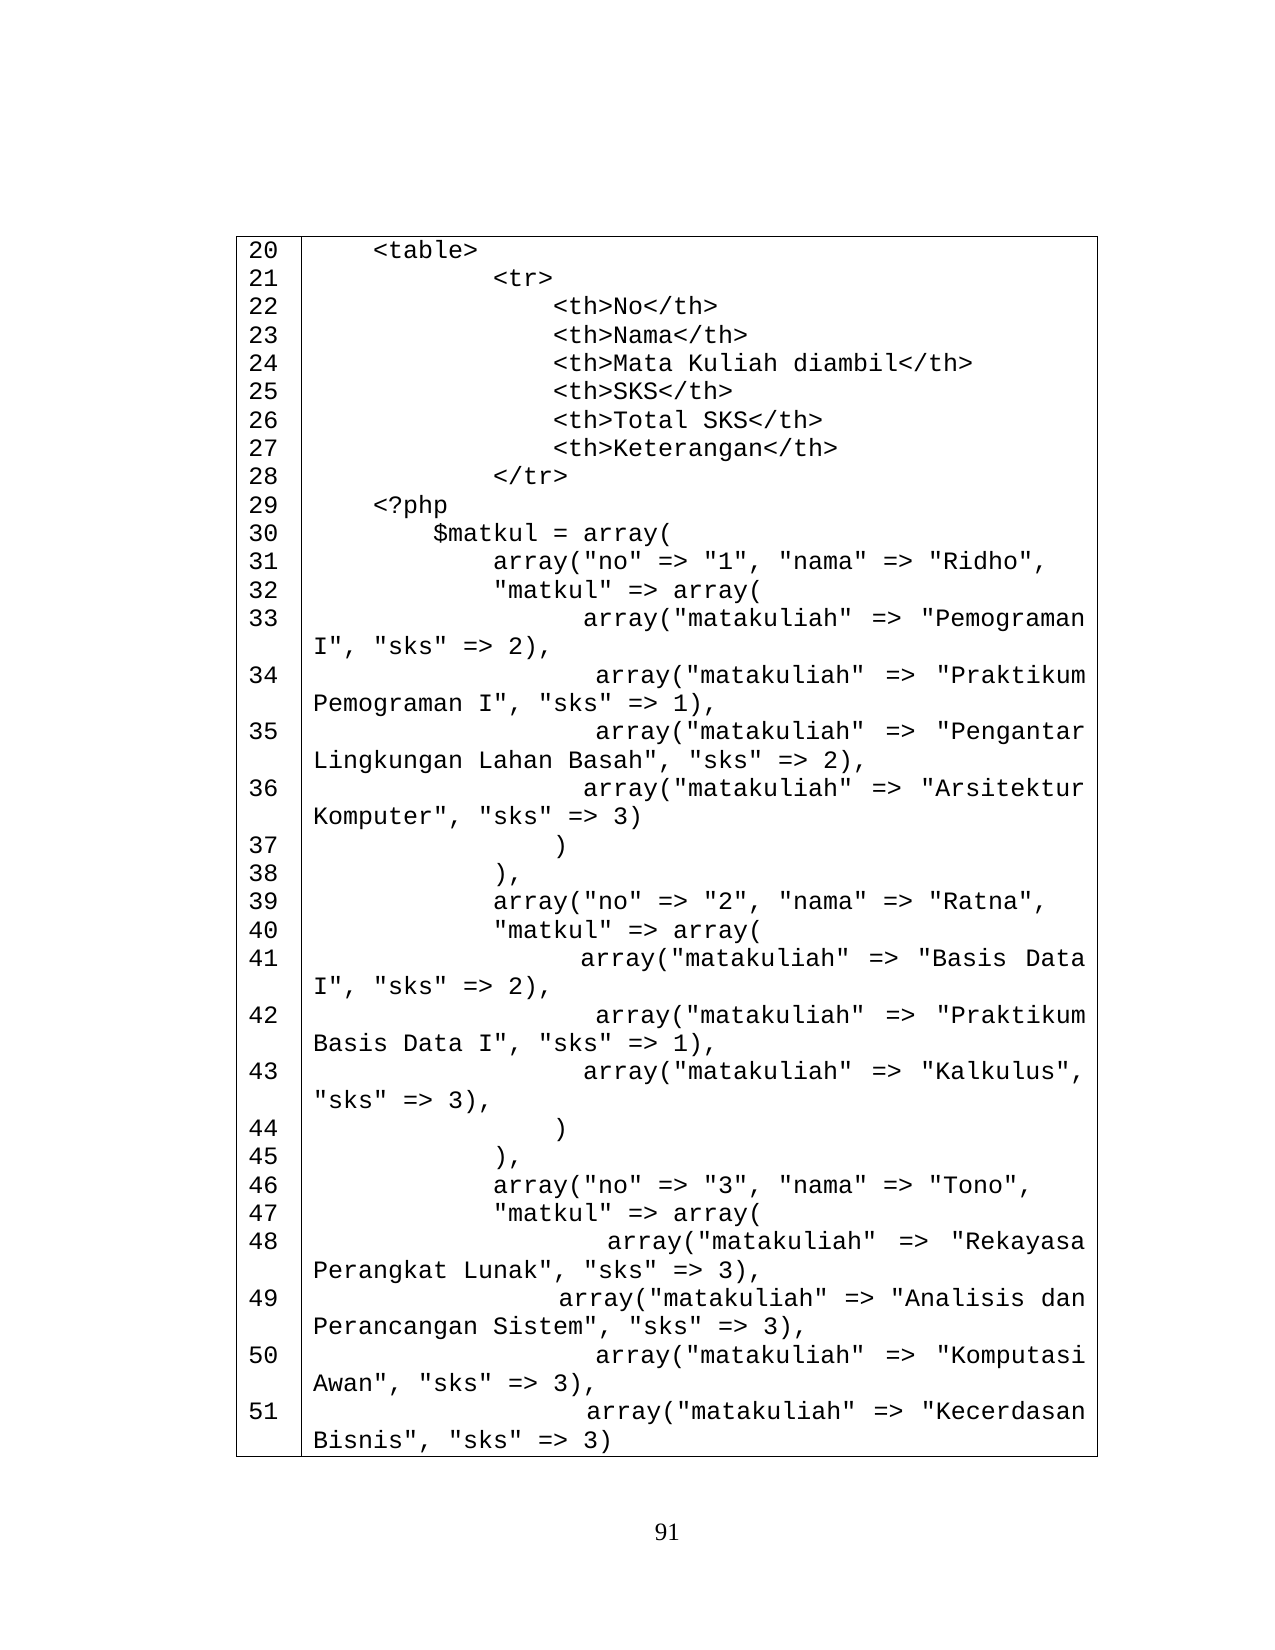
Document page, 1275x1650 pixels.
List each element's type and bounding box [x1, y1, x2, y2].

table_header [237, 237, 301, 1456]
table_header [302, 237, 1097, 1456]
